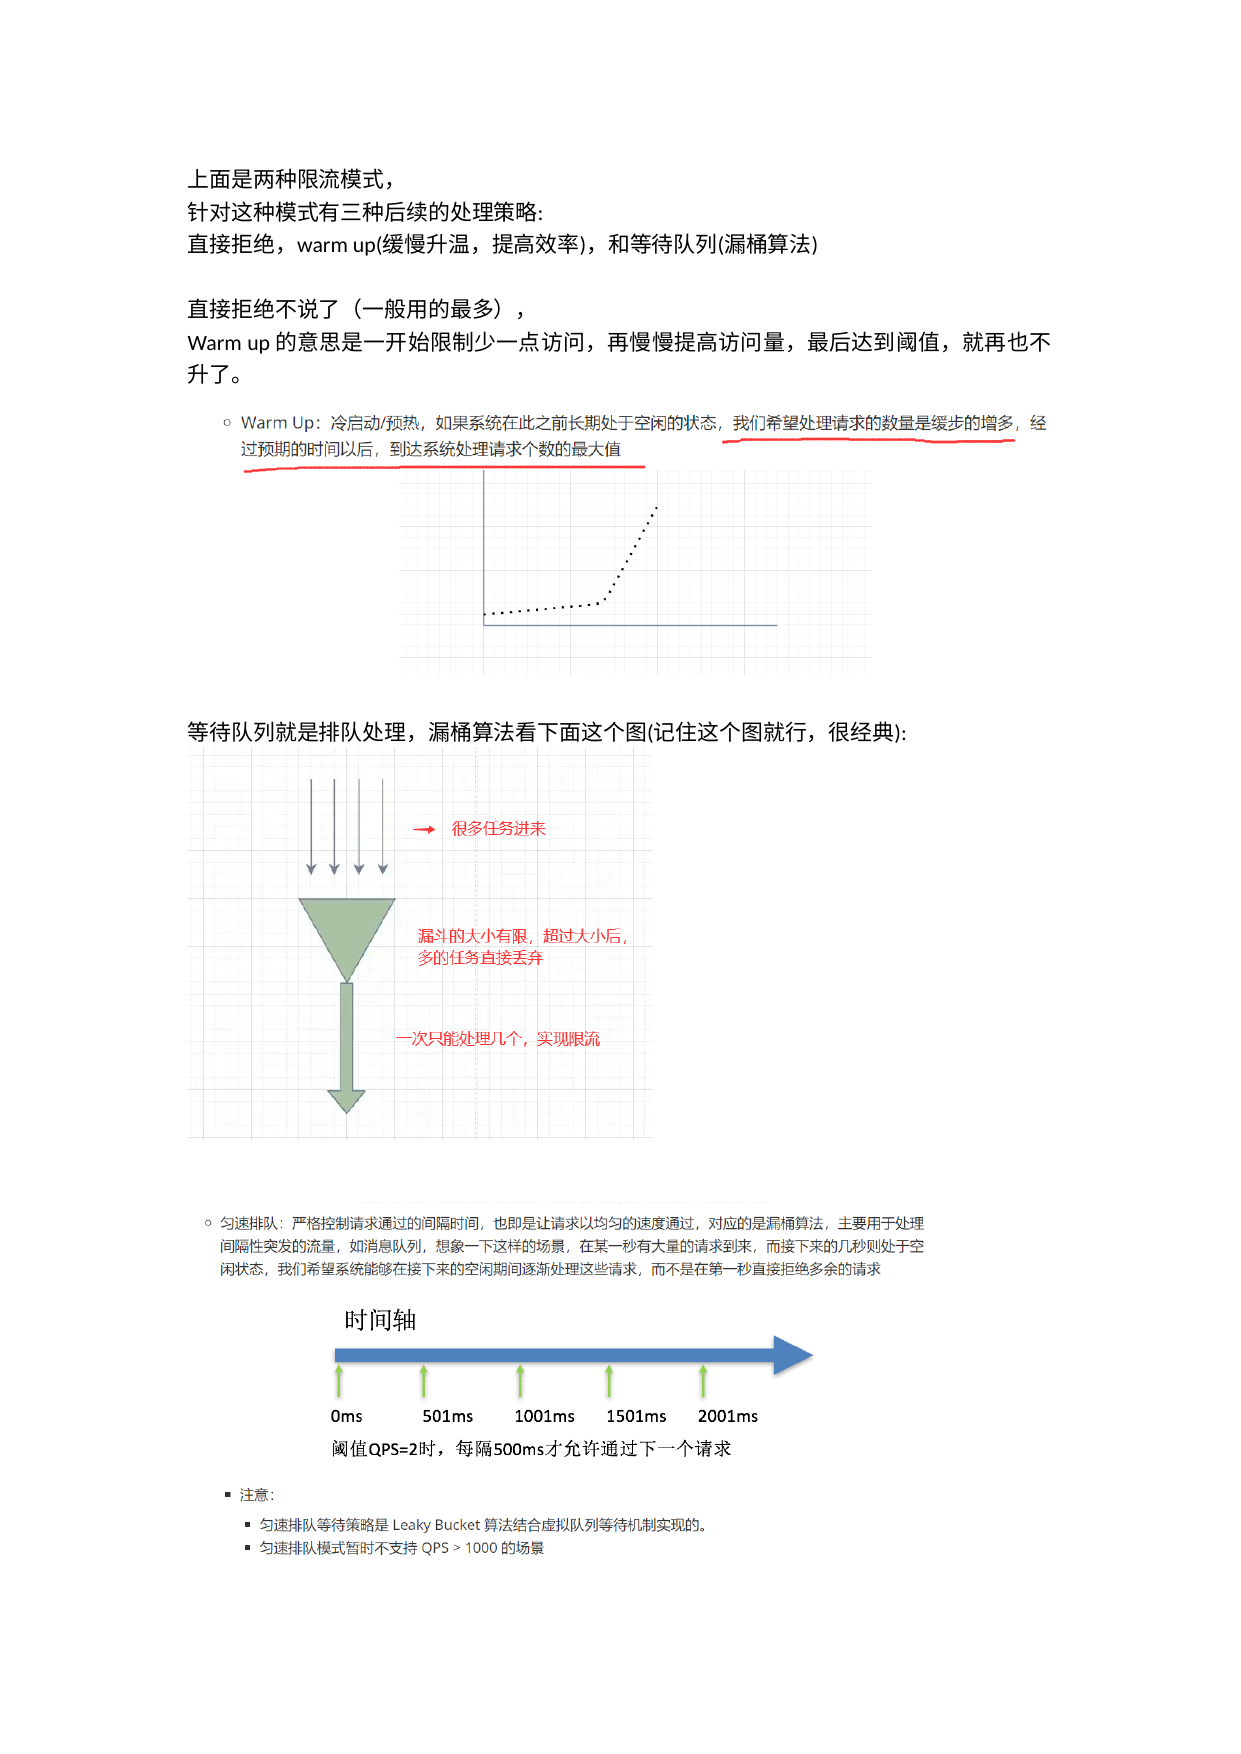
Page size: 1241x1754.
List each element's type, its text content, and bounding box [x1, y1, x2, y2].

list 直接拒绝不说了（一般用的最多）， [187, 292, 1053, 324]
picture [187, 389, 1102, 675]
picture [187, 747, 653, 1140]
list Warm up的意思是一开始限制少一点访问，再慢慢提高访问量，最后达到阈值，就再也不升了。 [187, 324, 1053, 389]
list 直接拒绝，warm up(缓慢升温，提高效率)，和等待队列(漏桶算法) [187, 227, 1053, 259]
picture [187, 1202, 958, 1563]
list 上面是两种限流模式， [187, 162, 1053, 194]
list 等待队列就是排队处理，漏桶算法看下面这个图(记住这个图就行，很经典): [187, 714, 1053, 747]
list 针对这种模式有三种后续的处理策略: [187, 194, 1053, 227]
